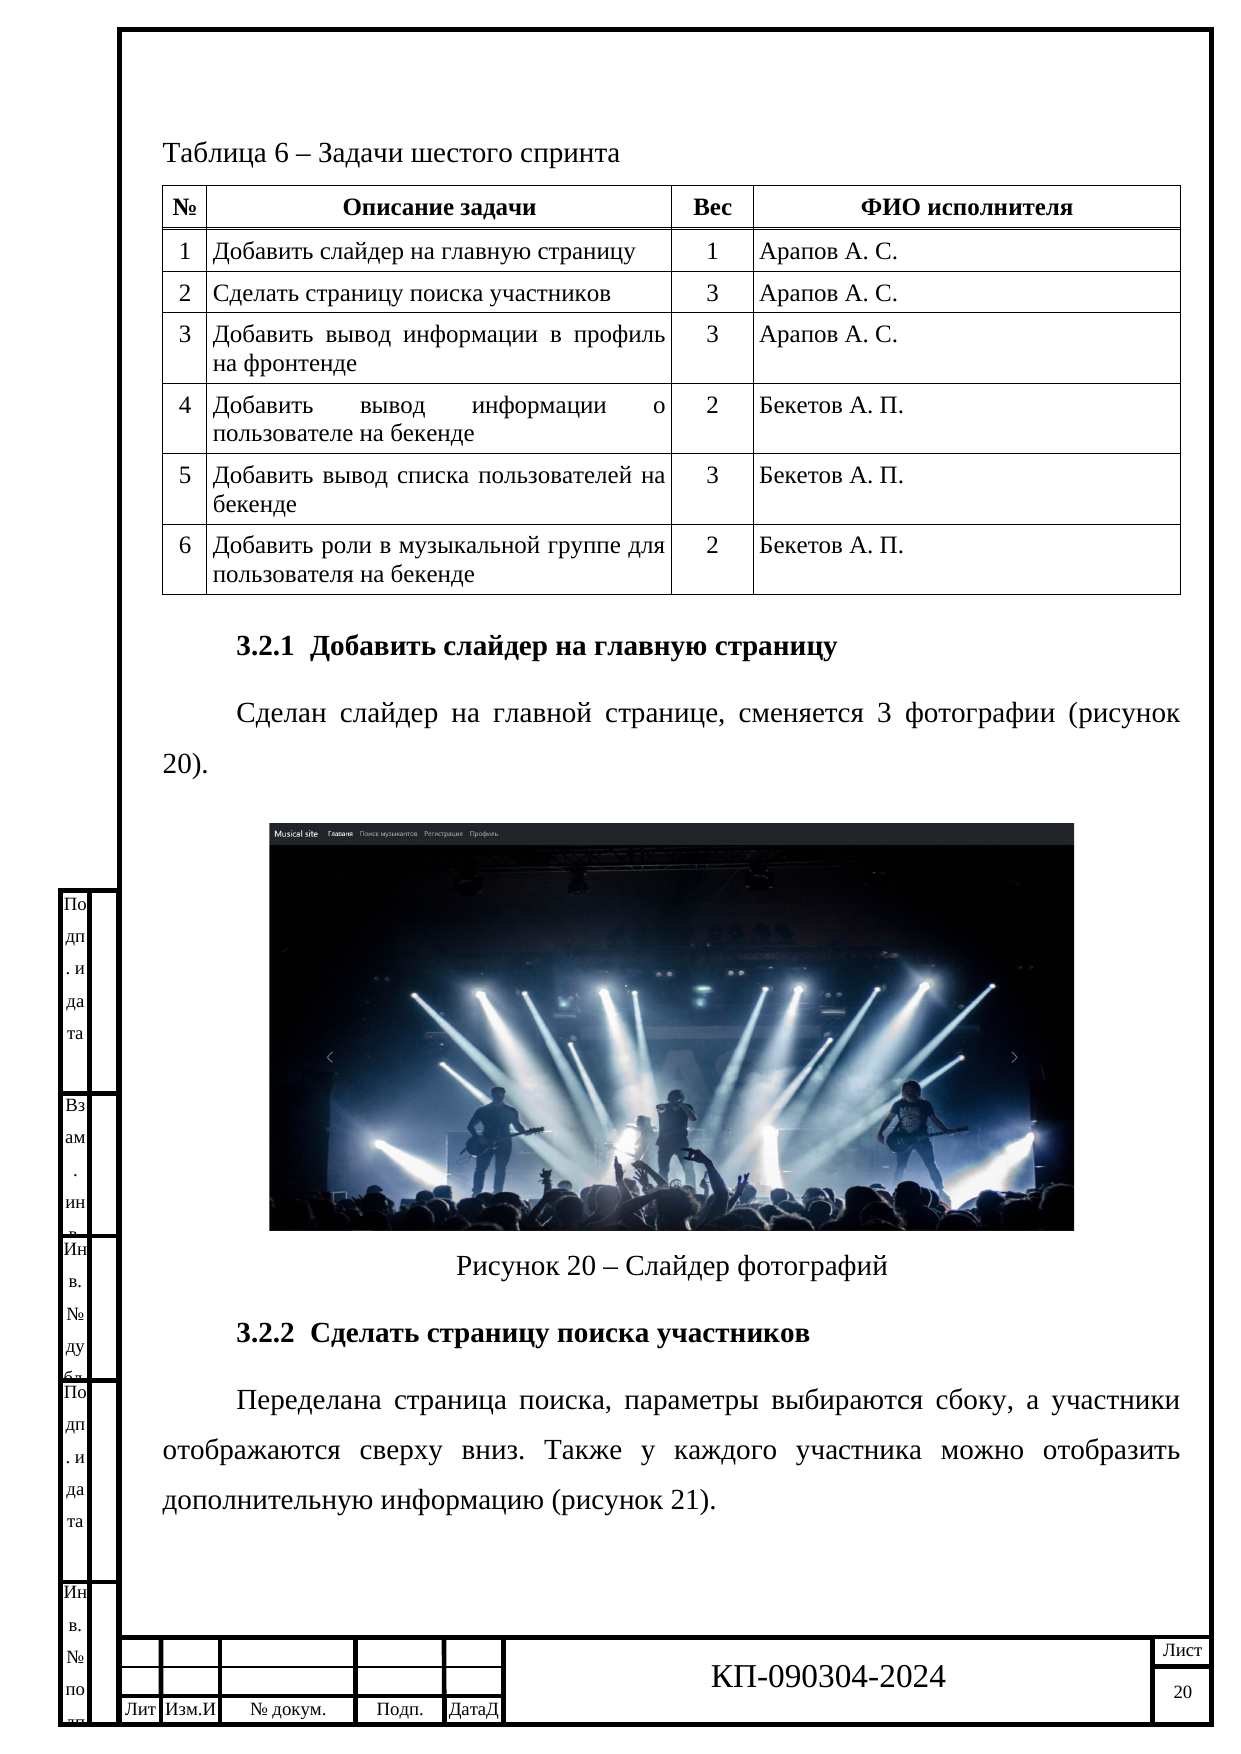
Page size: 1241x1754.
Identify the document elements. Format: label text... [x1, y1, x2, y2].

table_cell 3 [672, 313, 753, 383]
picture [269, 823, 1075, 1231]
table_cell 4 [163, 384, 206, 453]
table_cell Арапов А. С. [754, 272, 1180, 312]
table_cell Бекетов А. П. [754, 525, 1180, 594]
table_cell Добавить роли в музыкальной группе для пользователя на бекенде [207, 525, 671, 594]
table_header № [163, 186, 206, 227]
subtitle Добавить слайдер на главную страницу [162, 628, 1181, 662]
table_cell 3 [163, 313, 206, 383]
table_cell Добавить вывод списка пользователей на бекенде [207, 454, 671, 523]
subtitle Сделать страницу поиска участников [162, 1315, 1181, 1348]
table_cell 5 [163, 454, 206, 523]
table_cell Сделать страницу поиска участников [207, 272, 671, 312]
table_cell Добавить слайдер на главную страницу [207, 230, 671, 271]
table_cell 1 [163, 230, 206, 271]
table_header ФИО исполнителя [754, 186, 1180, 227]
table_cell Добавить вывод информации в профиль на фронтенде [207, 313, 671, 383]
text Переделана страница поиска, параметры выбираются сбоку, а участники отображаются сверху вниз. Также у каждого участника можно отобразить дополнительную информацию (рисунок 21). [162, 1382, 1181, 1516]
table_header Описание задачи [207, 186, 671, 227]
table_cell 3 [672, 454, 753, 523]
table_cell 1 [672, 230, 753, 271]
table_cell Арапов А. С. [754, 230, 1180, 271]
table_cell 6 [163, 525, 206, 594]
text Рисунок 20 – Слайдер фотографий [162, 1248, 1181, 1281]
table_cell 2 [163, 272, 206, 312]
table_cell 3 [672, 272, 753, 312]
table_cell Бекетов А. П. [754, 454, 1180, 523]
table_header Вес [672, 186, 753, 227]
table_cell Бекетов А. П. [754, 384, 1180, 453]
table_cell Арапов А. С. [754, 313, 1180, 383]
text Таблица 6 – Задачи шестого спринта [162, 135, 1181, 168]
table_cell 2 [672, 384, 753, 453]
table_cell 2 [672, 525, 753, 594]
table_cell Добавить вывод информации о пользователе на бекенде [207, 384, 671, 453]
text Сделан слайдер на главной странице, сменяется 3 фотографии (рисунок 20). [162, 696, 1181, 779]
